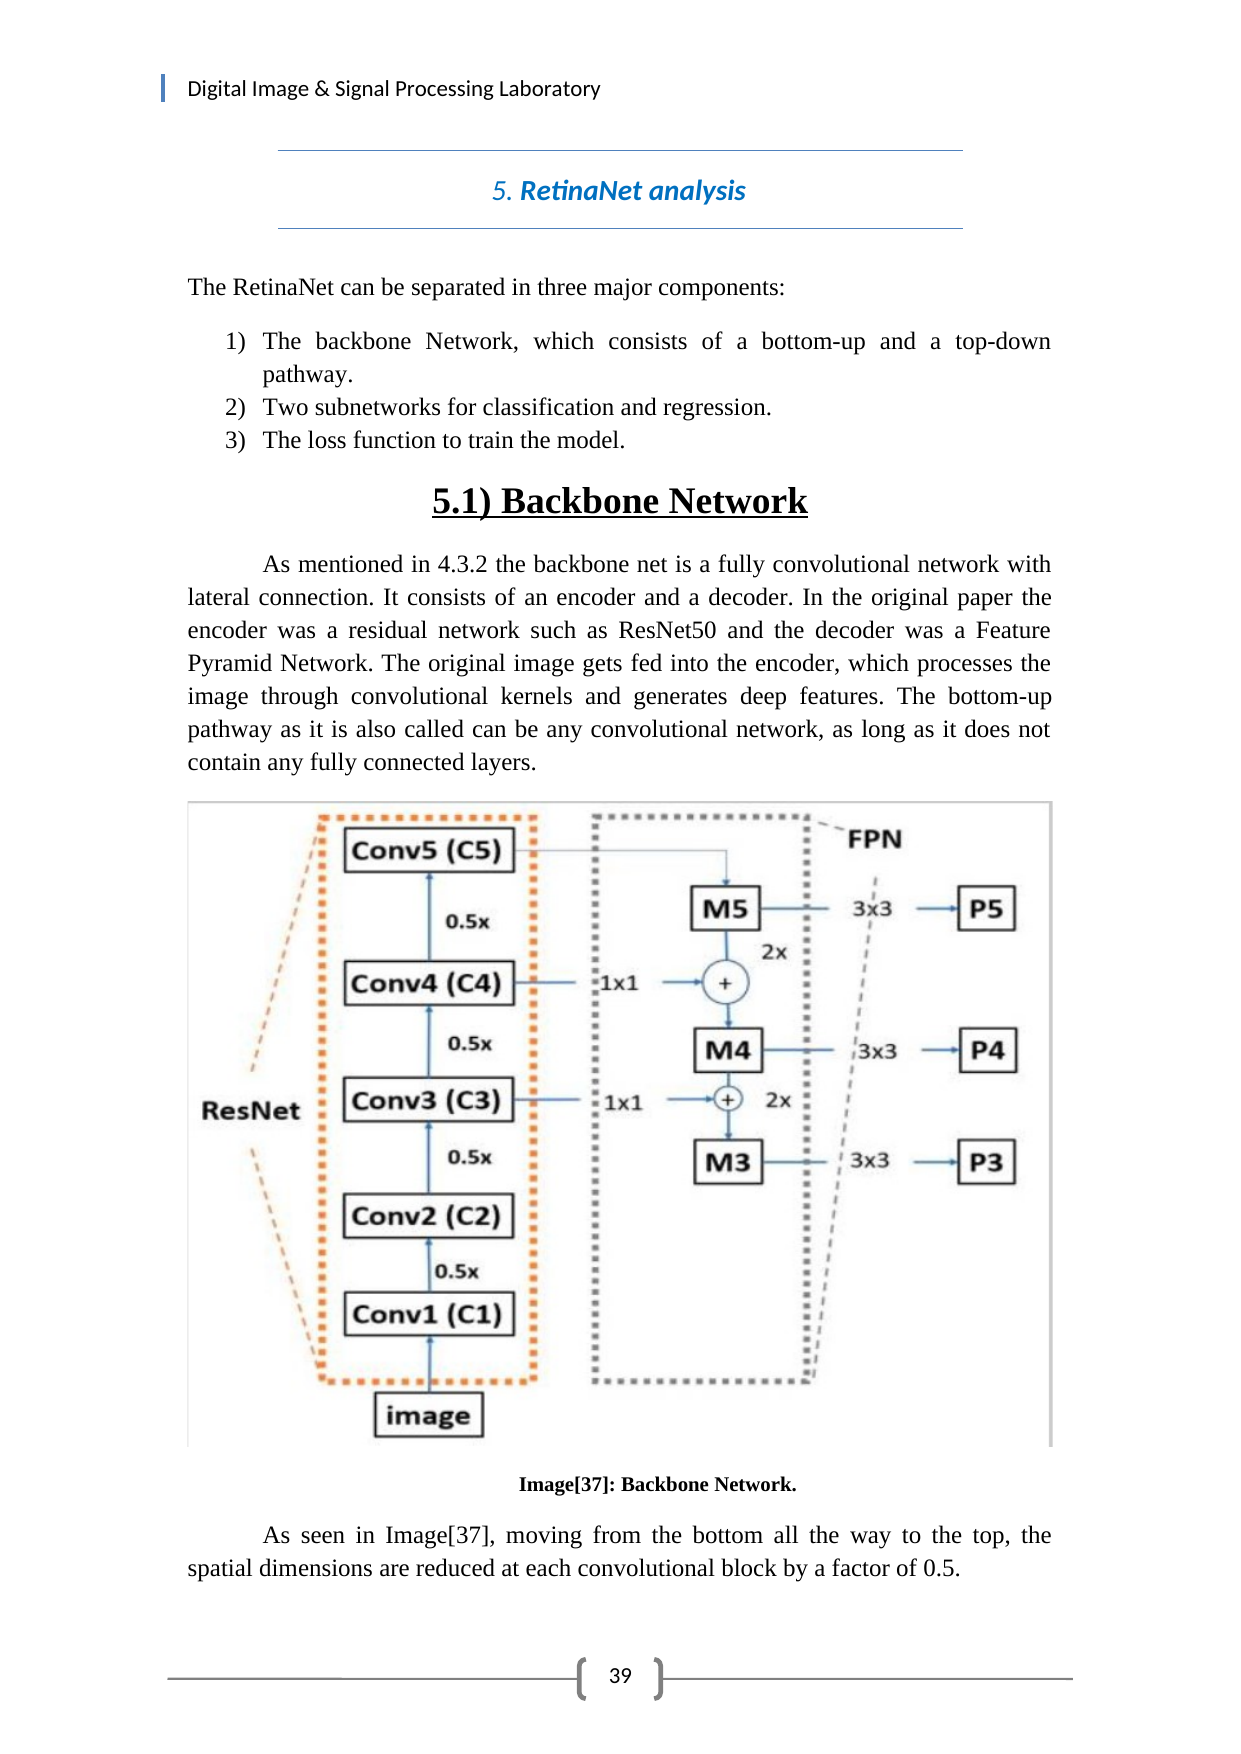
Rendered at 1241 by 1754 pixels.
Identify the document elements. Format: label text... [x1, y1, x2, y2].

text As seen in Image[37], moving from the bottom all the way to the top, the spatial dimensions are reduced at each convolutional block by a factor of 0.5. [187, 1520, 1053, 1582]
list The backbone Network, which consists of a bottom-up and a top-down pathway. [225, 326, 1053, 388]
list Two subnetworks for classification and regression. [225, 392, 1053, 421]
picture [187, 801, 1053, 1447]
list The loss function to train the model. [225, 425, 1053, 454]
text The RetinaNet can be separated in three major components: [187, 272, 1053, 301]
text 5.1) Backbone Network [187, 479, 1053, 522]
text As mentioned in 4.3.2 the backbone net is a fully convolutional network with lateral connection. It consists of an encoder and a decoder. In the original paper the encoder was a residual network such as ResNet50 and the decoder was a Feature Pyramid Network. The original image gets fed into the encoder, which processes the image through convolutional kernels and generates deep features. The bottom-up pathway as it is also called can be any convolutional network, as long as it does not contain any fully connected layers. [187, 549, 1053, 776]
text 5. RetinaNet analysis [277, 151, 963, 229]
text Image[37]: Backbone Network. [187, 1472, 1053, 1496]
